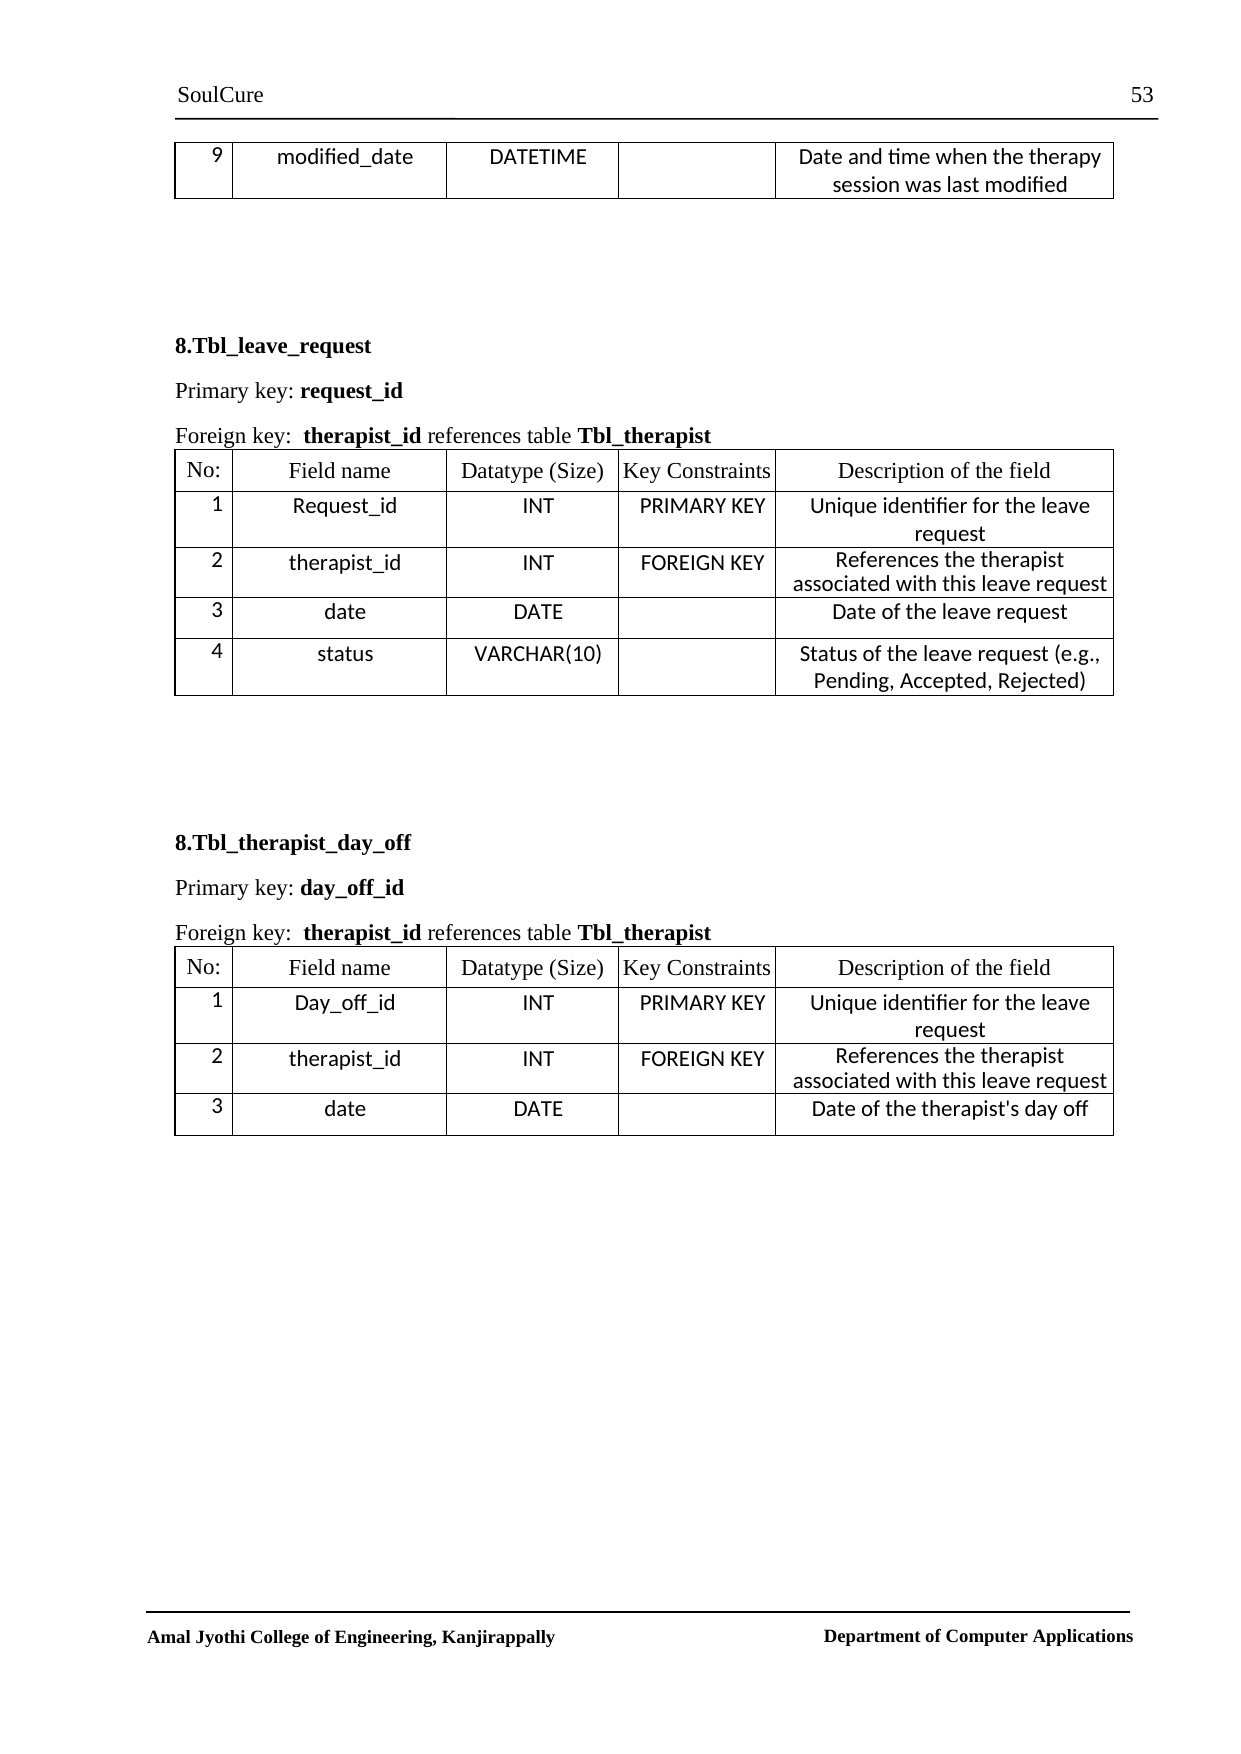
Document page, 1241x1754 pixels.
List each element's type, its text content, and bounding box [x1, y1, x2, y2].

table_cell [619, 598, 775, 638]
text 8.Tbl_leave_request [175, 332, 1162, 358]
table_cell date [233, 1094, 446, 1135]
table_header Field name [233, 947, 446, 987]
table_cell therapist_id [233, 548, 446, 597]
table_cell INT [447, 548, 618, 597]
table_cell 4 [176, 639, 232, 694]
table_cell FOREIGN KEY [619, 1044, 775, 1093]
table_header Key Constraints [619, 947, 775, 987]
table_cell Date of the leave request [776, 598, 1113, 638]
table_cell INT [447, 988, 618, 1043]
table_header Datatype (Size) [447, 450, 618, 491]
table_cell status [233, 639, 446, 694]
text Foreign key: therapist_id references table Tbl_therapist [175, 423, 1162, 449]
table_cell Request_id [233, 492, 446, 547]
table_cell 9 [176, 143, 232, 198]
table_cell [619, 143, 775, 198]
table_cell Date and time when the therapy session was last modified [776, 143, 1113, 198]
table_cell Unique identifier for the leave request [776, 492, 1113, 547]
table_cell PRIMARY KEY [619, 988, 775, 1043]
table_header Description of the field [776, 450, 1113, 491]
table_cell DATE [447, 1094, 618, 1135]
table_cell therapist_id [233, 1044, 446, 1093]
table_header Field name [233, 450, 446, 491]
table_header No: [176, 947, 232, 987]
table_cell Status of the leave request (e.g., Pending, Accepted, Rejected) [776, 639, 1113, 694]
text Primary key: request_id [175, 377, 1162, 404]
table_cell 1 [176, 492, 232, 547]
table_cell INT [447, 492, 618, 547]
table_cell 1 [176, 988, 232, 1043]
table_cell VARCHAR(10) [447, 639, 618, 694]
table_cell PRIMARY KEY [619, 492, 775, 547]
text Primary key: day_off_id [175, 874, 1162, 900]
table_cell [619, 639, 775, 694]
table_header Datatype (Size) [447, 947, 618, 987]
table_cell INT [447, 1044, 618, 1093]
table_cell [619, 1094, 775, 1135]
table_cell 2 [176, 1044, 232, 1093]
table_cell DATETIME [447, 143, 618, 198]
table_cell 3 [176, 598, 232, 638]
text Foreign key: therapist_id references table Tbl_therapist [175, 919, 1162, 946]
table_cell DATE [447, 598, 618, 638]
table_cell Unique identifier for the leave request [776, 988, 1113, 1043]
table_cell date [233, 598, 446, 638]
table_cell 3 [176, 1094, 232, 1135]
table_cell modified_date [233, 143, 446, 198]
table_header No: [176, 450, 232, 491]
table_cell Day_off_id [233, 988, 446, 1043]
table_cell Date of the therapist's day off [776, 1094, 1113, 1135]
table_cell FOREIGN KEY [619, 548, 775, 597]
table_cell 2 [176, 548, 232, 597]
table_header Description of the field [776, 947, 1113, 987]
table_cell References the therapist associated with this leave request [776, 1044, 1113, 1093]
text 8.Tbl_therapist_day_off [175, 829, 1162, 855]
table_cell References the therapist associated with this leave request [776, 548, 1113, 597]
table_header Key Constraints [619, 450, 775, 491]
